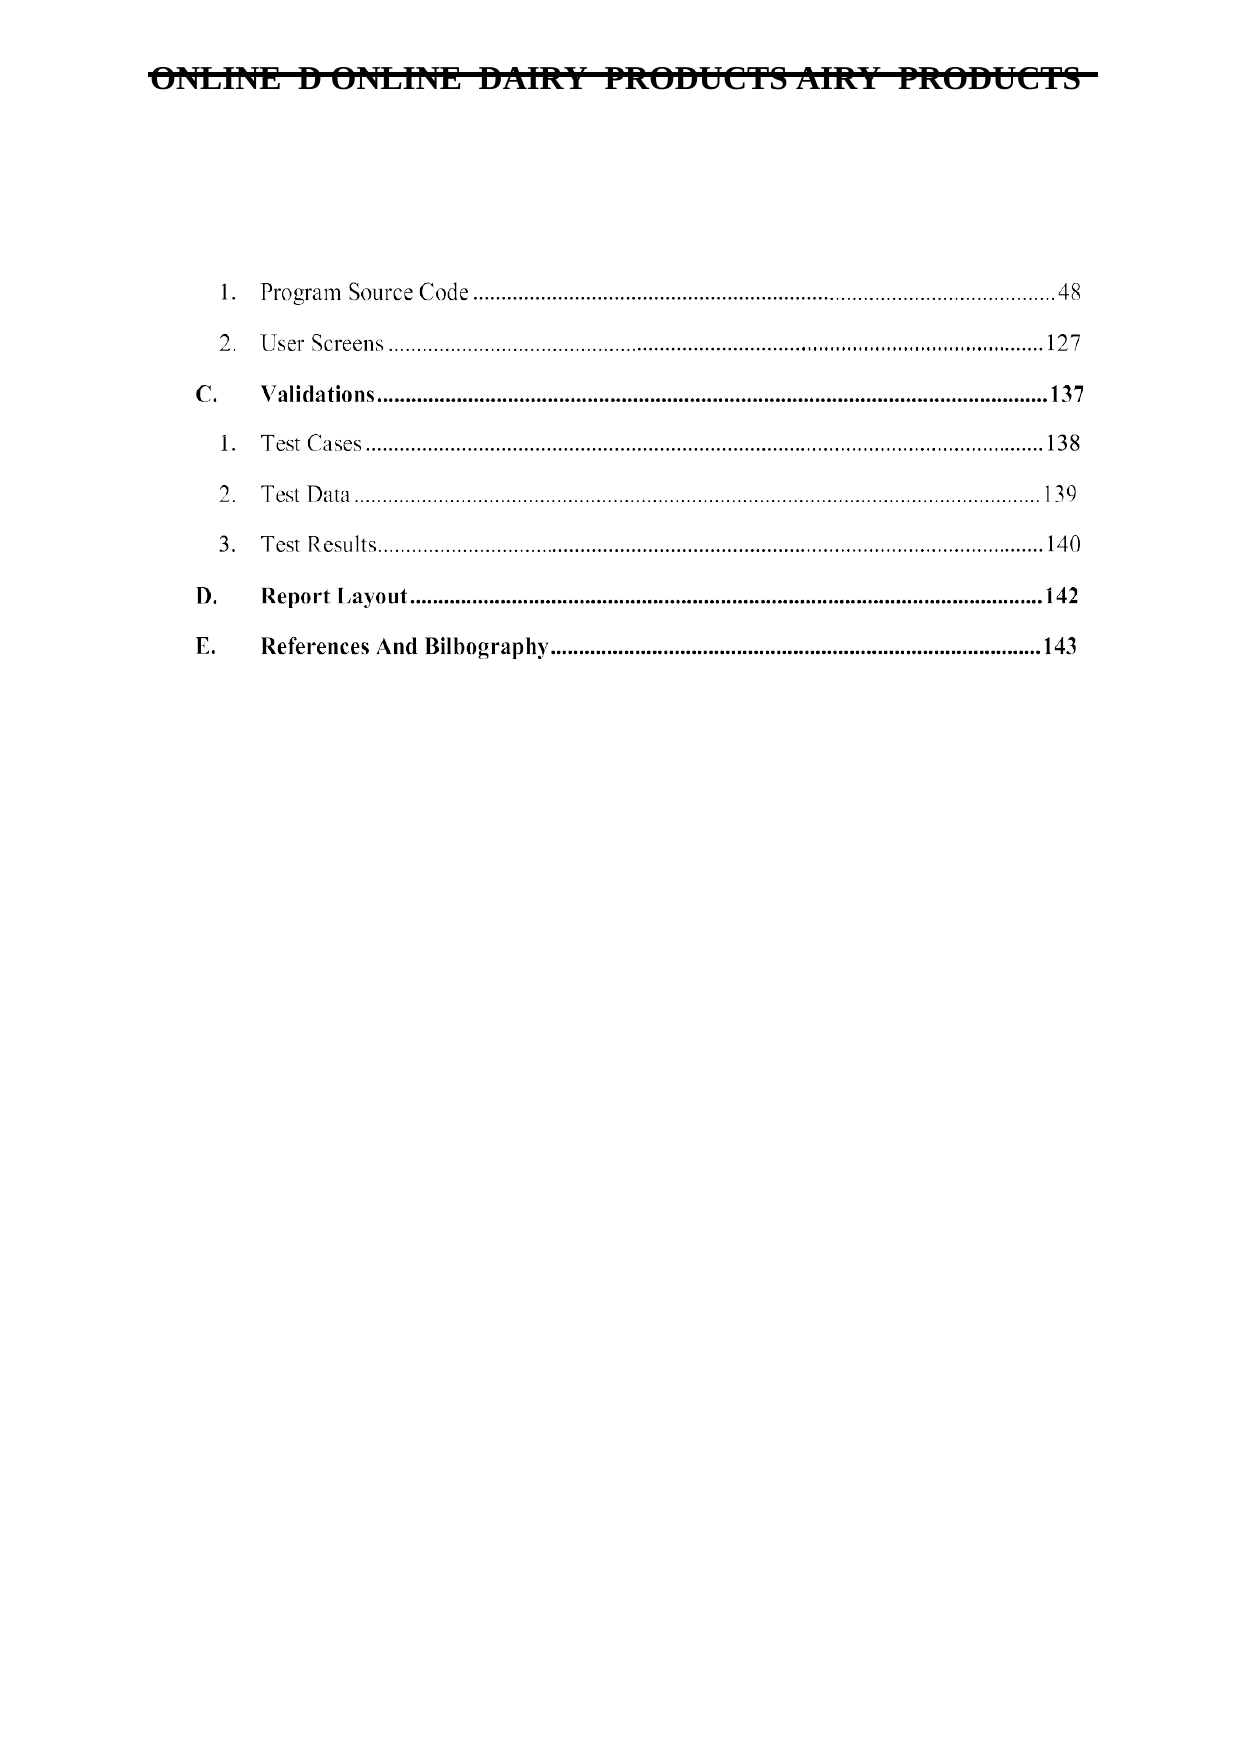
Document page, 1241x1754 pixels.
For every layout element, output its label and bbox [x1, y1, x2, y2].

picture [802, 347, 1003, 351]
picture [261, 485, 1076, 502]
picture [219, 334, 235, 351]
picture [261, 434, 361, 451]
picture [1057, 334, 1080, 351]
picture [261, 587, 1078, 608]
picture [195, 637, 215, 654]
picture [261, 535, 551, 552]
picture [260, 385, 1084, 402]
picture [261, 637, 1076, 659]
picture [1057, 535, 1080, 552]
picture [196, 385, 217, 402]
picture [260, 334, 635, 351]
picture [219, 485, 235, 502]
picture [260, 282, 468, 305]
picture [830, 283, 1080, 300]
picture [195, 587, 217, 604]
